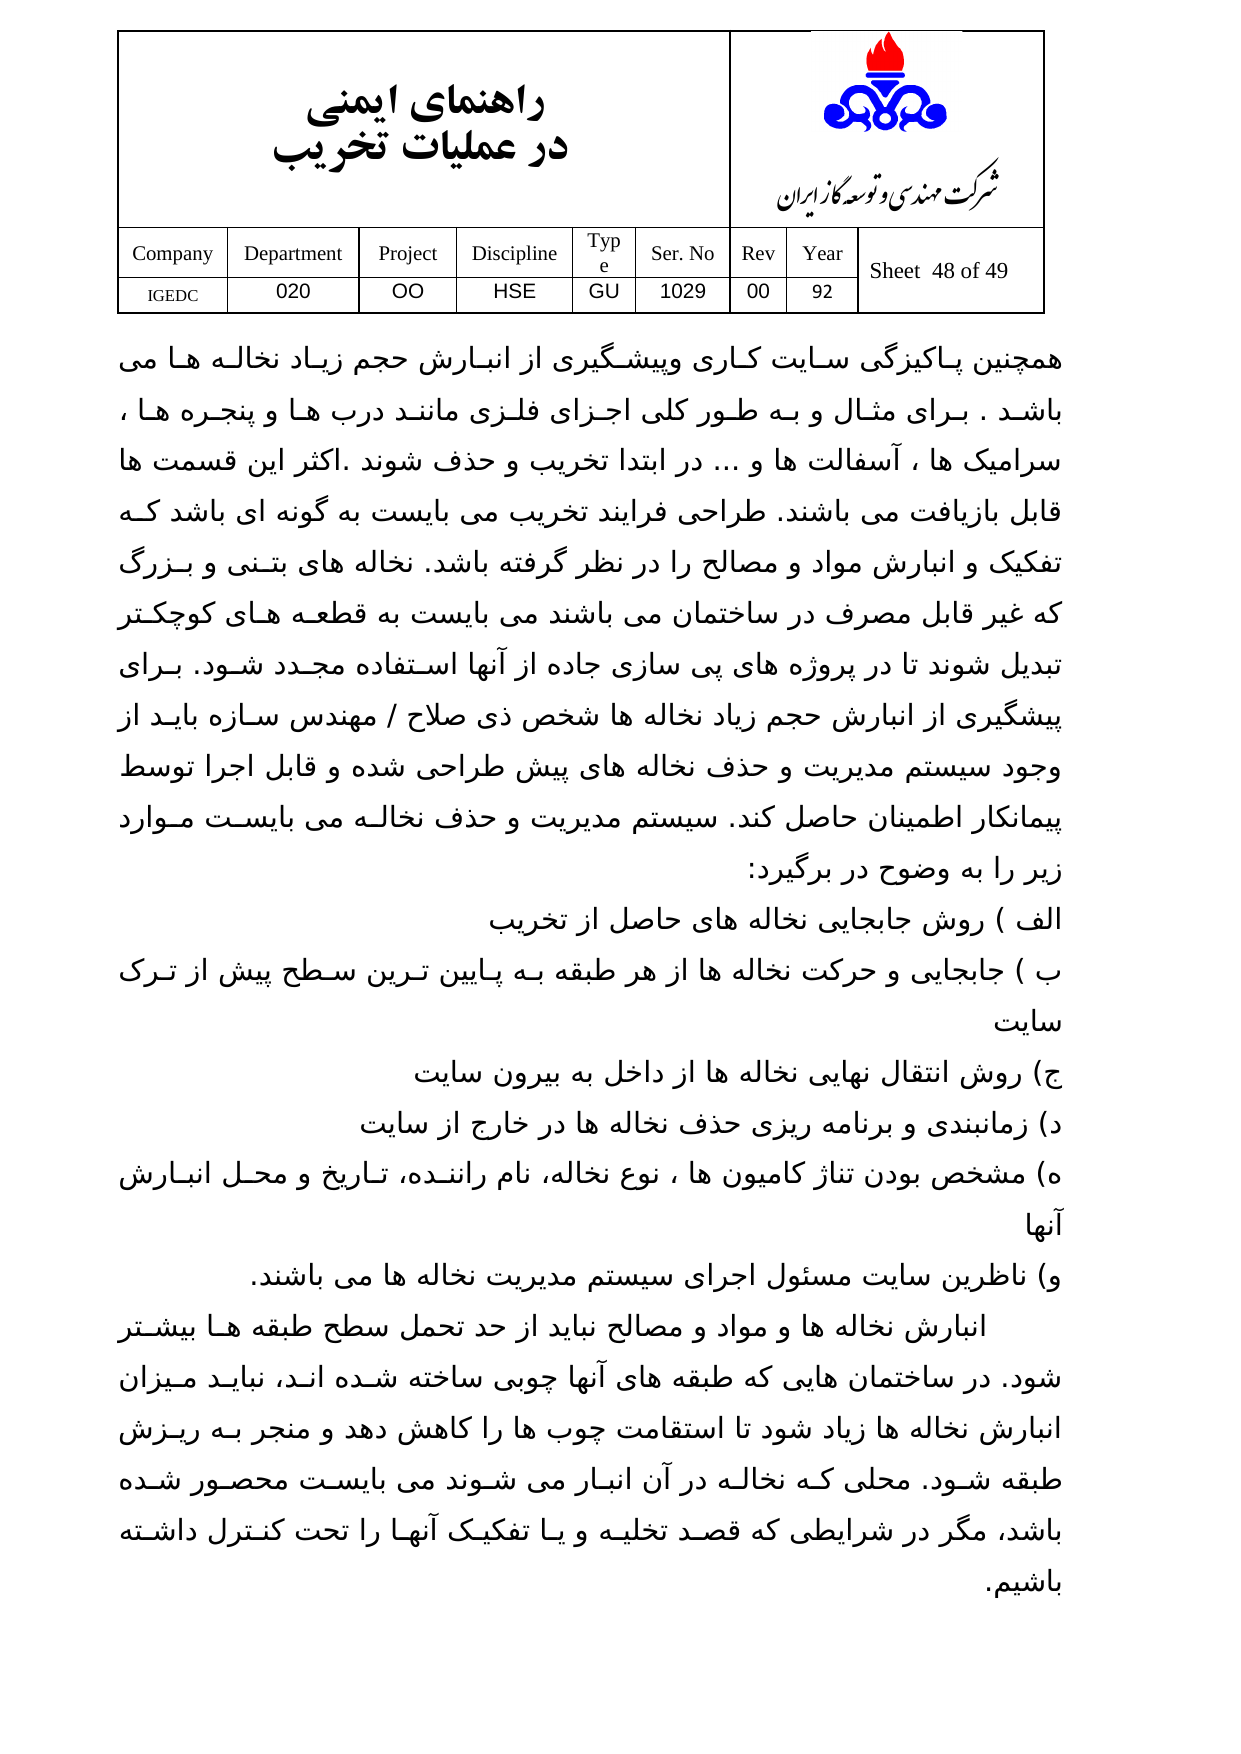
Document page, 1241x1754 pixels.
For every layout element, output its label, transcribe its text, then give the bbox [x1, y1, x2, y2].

text ب ) جابجایی و حرکت نخاله ها از هر طبقه به پایین ترین سطح پیش از ترک سایت [118, 953, 1063, 1038]
text ج) روش انتقال نهایی نخاله ها از داخل به بیرون سایت [118, 1055, 1063, 1089]
picture [811, 31, 963, 132]
text و) ناظرین سایت مسئول اجرای سیستم مدیریت نخاله ها می باشند. [118, 1259, 1063, 1293]
text انبارش نخاله ها و مواد و مصالح نباید از حد تحمل سطح طبقه ها بیشتر شود. در ساختمان هایی که طبقه های آنها چوبی ساخته شده اند، نباید میزان انبارش نخاله ها زیاد شود تا استقامت چوب ها را کاهش دهد و منجر به ریزش طبقه شود. محلی که نخاله در آن انبار می شوند می بایست محصور شده باشد، مگر در شرایطی که قصد تخلیه و یا تفکیک آنها را تحت کنترل داشته باشیم. [118, 1310, 1063, 1598]
text الف ) روش جابجایی نخاله های حاصل از تخریب [118, 902, 1063, 936]
text ه) مشخص بودن تناژ کامیون ها ، نوع نخاله، نام راننده، تاریخ و محل انبارش آنها [118, 1157, 1063, 1242]
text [118, 342, 1063, 885]
text د) زمانبندی و برنامه ریزی حذف نخاله ها در خارج از سایت [118, 1106, 1063, 1140]
